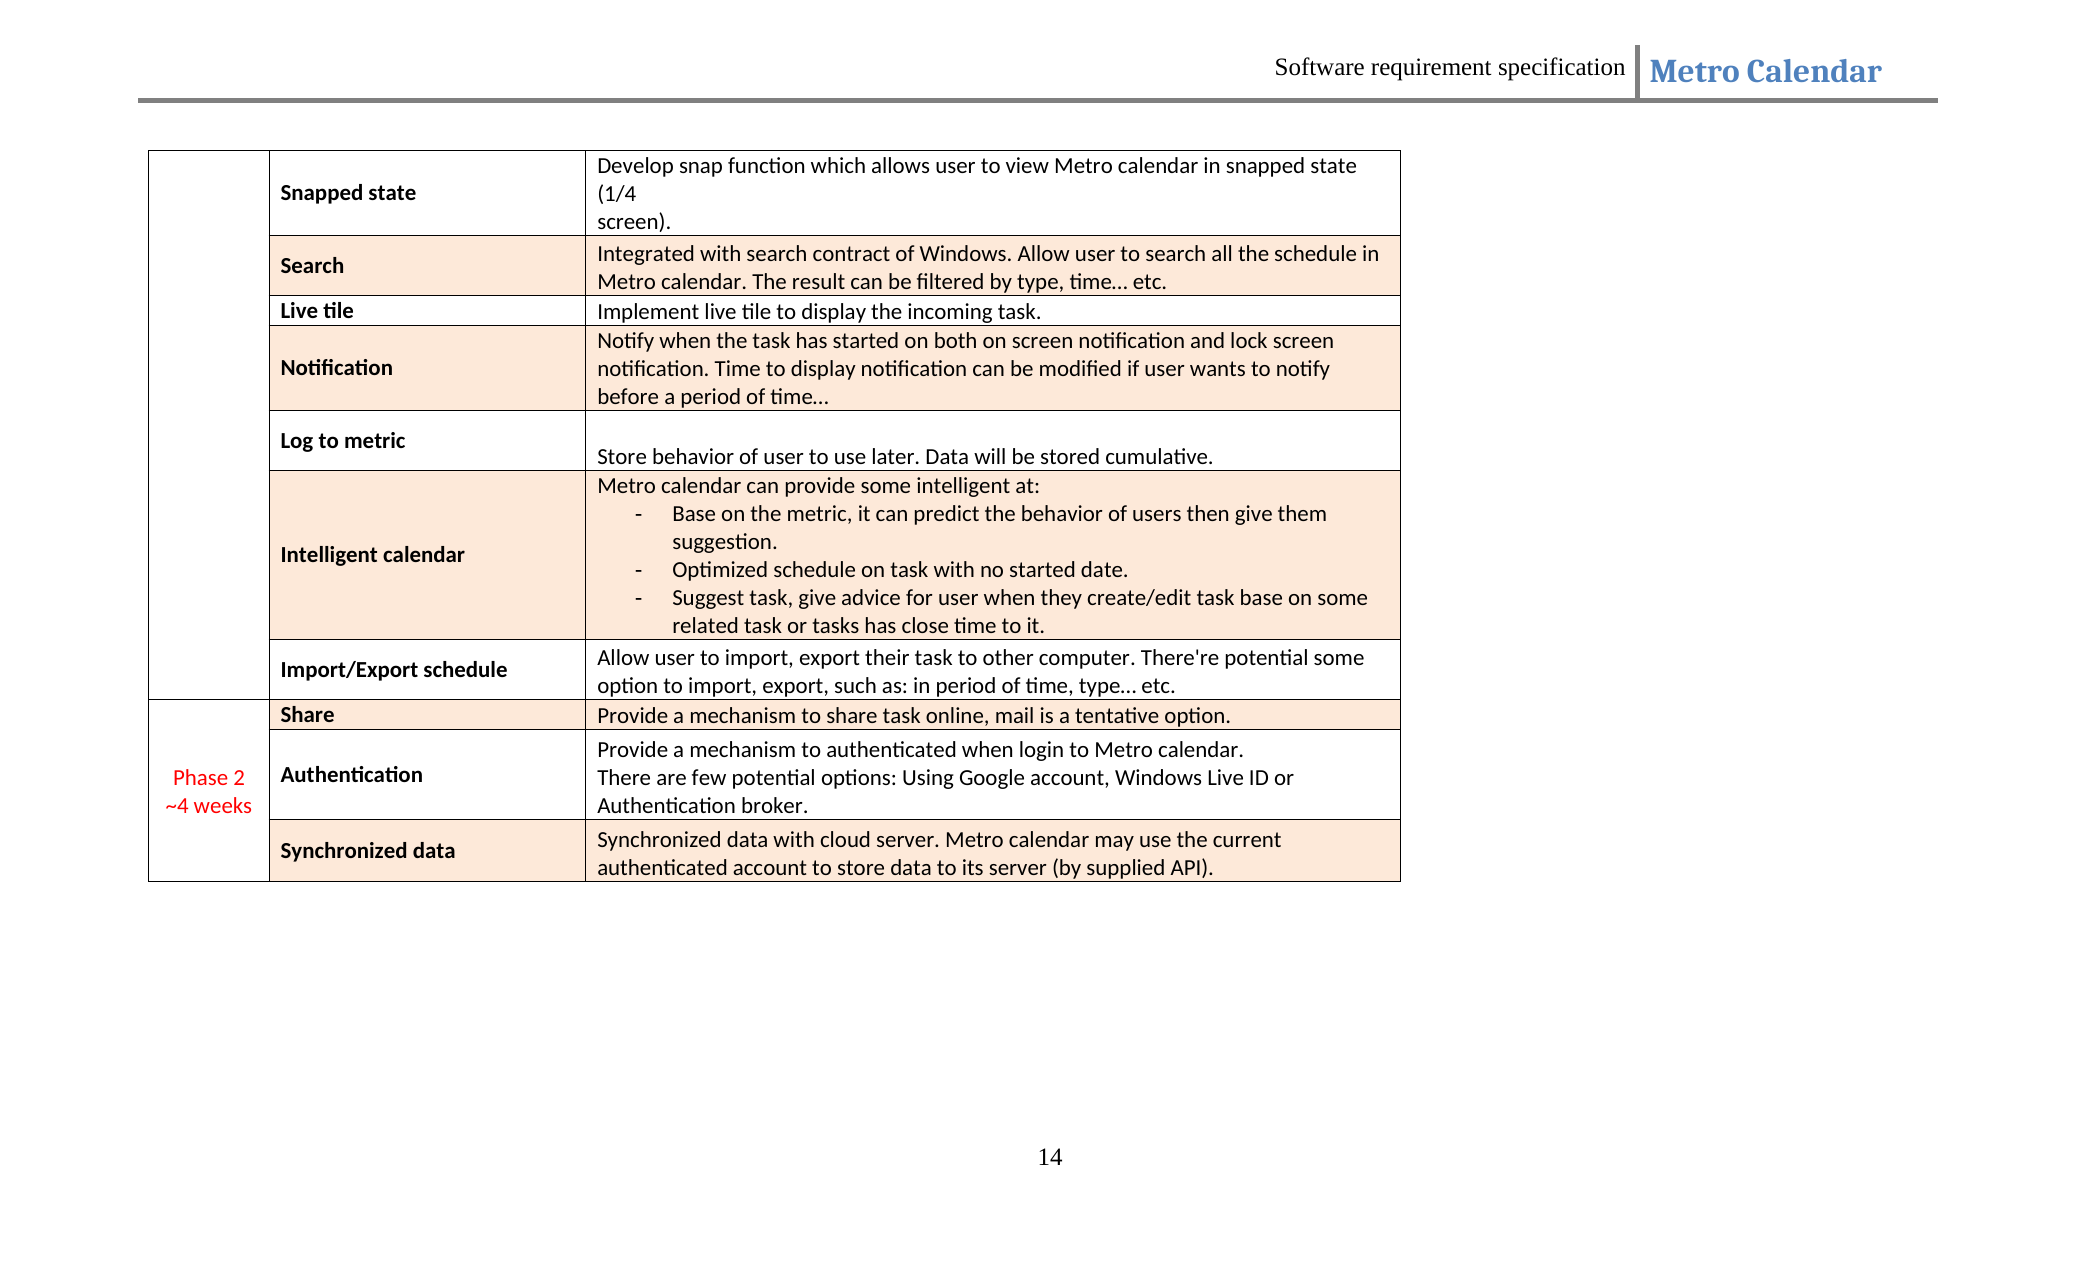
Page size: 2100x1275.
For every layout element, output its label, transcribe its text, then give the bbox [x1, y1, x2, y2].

table_cell Allow user to import, export their task to other computer. There're potential some option to import, export, such as: in period of time, type… etc. [586, 640, 1400, 699]
table_cell Phase 2 ~4 weeks [149, 700, 269, 881]
table_cell Snapped state [270, 151, 585, 235]
table_cell Metro calendar can provide some intelligent at: Base on the metric, it can predict the behavior of users then give them suggestion. Optimized schedule on task with no started date. Suggest task, give advice for user when they create/edit task base on some related task or tasks has close time to it. [586, 471, 1400, 639]
table_cell Search [270, 236, 585, 295]
table_cell Live tile [270, 296, 585, 325]
table_cell Develop snap function which allows user to view Metro calendar in snapped state (1/4 screen). [586, 151, 1400, 235]
table_cell Intelligent calendar [270, 471, 585, 639]
table_cell Import/Export schedule [270, 640, 585, 699]
table_cell Notify when the task has started on both on screen notification and lock screen notification. Time to display notification can be modified if user wants to notify before a period of time… [586, 326, 1400, 410]
table_cell Notification [270, 326, 585, 410]
table_cell Implement live tile to display the incoming task. [586, 296, 1400, 325]
table_cell Log to metric [270, 411, 585, 470]
table_cell Provide a mechanism to authenticated when login to Metro calendar. There are few potential options: Using Google account, Windows Live ID or Authentication broker. [586, 730, 1400, 819]
table_cell Share [270, 700, 585, 729]
table_cell Synchronized data [270, 820, 585, 881]
table_cell Store behavior of user to use later. Data will be stored cumulative. [586, 411, 1400, 470]
table_cell Authentication [270, 730, 585, 819]
table_cell Integrated with search contract of Windows. Allow user to search all the schedule in Metro calendar. The result can be filtered by type, time… etc. [586, 236, 1400, 295]
table_cell Provide a mechanism to share task online, mail is a tentative option. [586, 700, 1400, 729]
table_cell Synchronized data with cloud server. Metro calendar may use the current authenticated account to store data to its server (by supplied API). [586, 820, 1400, 881]
